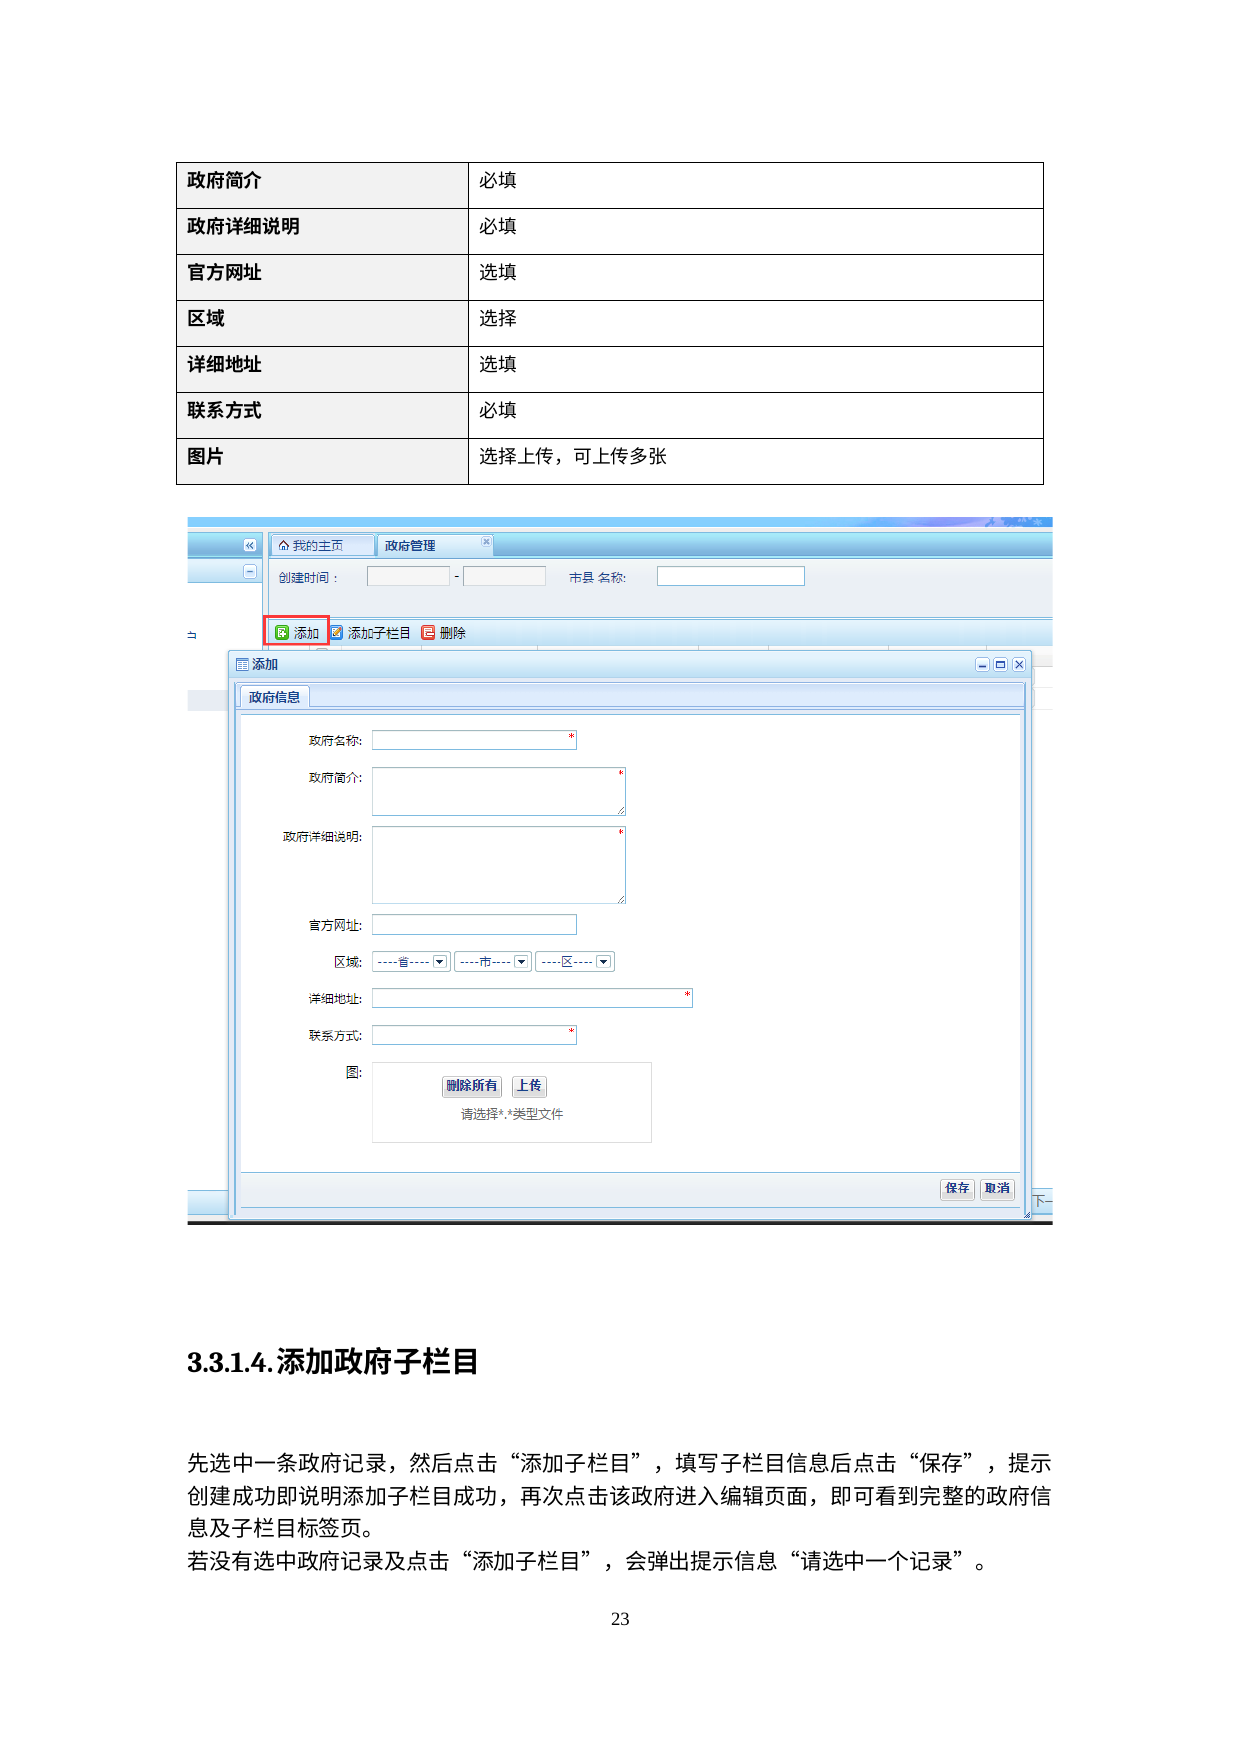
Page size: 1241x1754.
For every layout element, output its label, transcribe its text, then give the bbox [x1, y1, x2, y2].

table_cell 政府详细说明 [177, 209, 468, 254]
table_cell 必填 [469, 163, 1043, 208]
table_cell 官方网址 [177, 255, 468, 300]
text 先选中一条政府记录，然后点击“添加子栏目”，填写子栏目信息后点击“保存”，提示创建成功即说明添加子栏目成功，再次点击该政府进入编辑页面，即可看到完整的政府信息及子栏目标签页。 [187, 1446, 1053, 1543]
table_cell 区域 [177, 301, 468, 346]
table_cell 选择上传，可上传多张 [469, 439, 1043, 484]
table_cell 政府简介 [177, 163, 468, 208]
table_cell 必填 [469, 393, 1043, 438]
picture [187, 517, 1053, 1225]
table_cell 联系方式 [177, 393, 468, 438]
table_cell 选填 [469, 347, 1043, 392]
table_cell 选择 [469, 301, 1043, 346]
table_cell 详细地址 [177, 347, 468, 392]
table_cell 必填 [469, 209, 1043, 254]
table_cell 选填 [469, 255, 1043, 300]
subtitle 添加政府子栏目 [187, 1327, 1053, 1392]
text 若没有选中政府记录及点击“添加子栏目”，会弹出提示信息“请选中一个记录”。 [187, 1543, 1053, 1576]
table_cell 图片 [177, 439, 468, 484]
